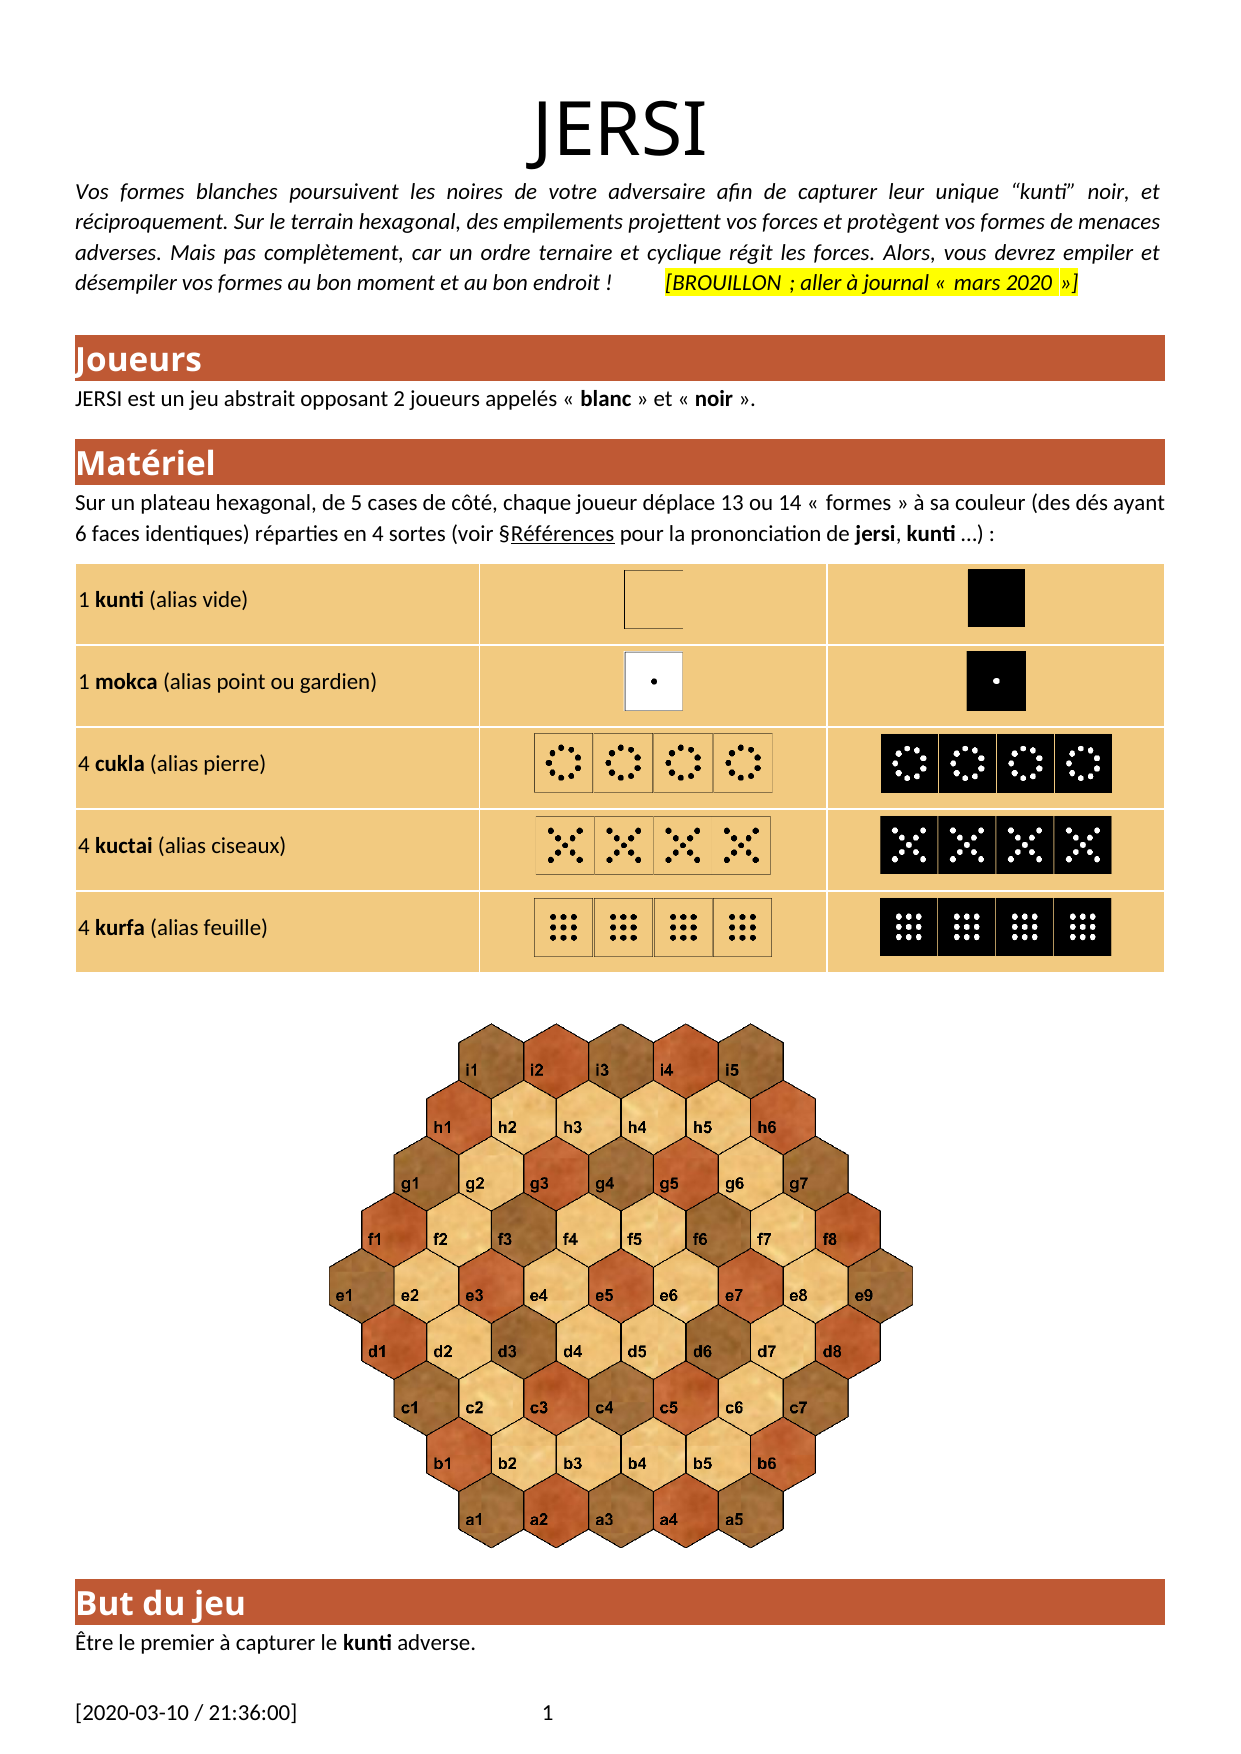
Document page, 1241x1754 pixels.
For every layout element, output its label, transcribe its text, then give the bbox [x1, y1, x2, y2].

table_cell 4 cukla (alias pierre) [76, 728, 479, 808]
table_cell 4 kurfa (alias feuille) [76, 892, 479, 972]
table_header [828, 564, 1164, 644]
table_cell Vos formes blanches poursuivent les noires de votre adversaire afin de capturer leur unique “kunti” noir, et réciproquement. Sur le terrain hexagonal, des empilements projettent vos forces et protègent vos formes de menaces adverses. Mais pas complètement, car un ordre ternaire et cyclique régit les forces. Alors, vous devrez empiler et désempiler vos formes au bon moment et au bon endroit ! [BROUILLON ; aller à journal « mars 2020 »] [75, 177, 1165, 310]
text Être le premier à capturer le kunti adverse. [75, 1628, 1165, 1656]
picture [967, 569, 1025, 629]
table_header JERSI [75, 75, 1165, 177]
table_cell 1 mokca (alias point ou gardien) [76, 646, 479, 726]
picture [326, 1020, 914, 1553]
table_cell [480, 646, 826, 726]
table_cell [480, 728, 826, 808]
subtitle But du jeu [75, 1579, 1165, 1625]
picture [880, 897, 1112, 957]
subtitle Matériel [75, 439, 1165, 485]
table_header [480, 564, 826, 644]
picture [623, 569, 683, 629]
table_cell [828, 892, 1164, 972]
picture [880, 815, 1112, 875]
table_cell [828, 728, 1164, 808]
picture [533, 897, 773, 957]
picture [533, 733, 773, 793]
table_cell 4 kuctai (alias ciseaux) [76, 810, 479, 890]
table_cell [480, 892, 826, 972]
table_header 1 kunti (alias vide) [76, 564, 479, 644]
picture [880, 733, 1112, 793]
picture [966, 651, 1026, 711]
picture [535, 815, 771, 875]
table_cell [828, 810, 1164, 890]
table_cell [828, 646, 1164, 726]
picture [623, 651, 683, 711]
table_cell [480, 810, 826, 890]
text JERSI est un jeu abstrait opposant 2 joueurs appelés « blanc » et « noir ». [75, 384, 1165, 412]
subtitle Joueurs [202, 335, 1165, 381]
text Sur un plateau hexagonal, de 5 cases de côté, chaque joueur déplace 13 ou 14 « formes » à sa couleur (des dés ayant 6 faces identiques) réparties en 4 sortes (voir §Références pour la prononciation de jersi, kunti …) : [75, 488, 1165, 547]
